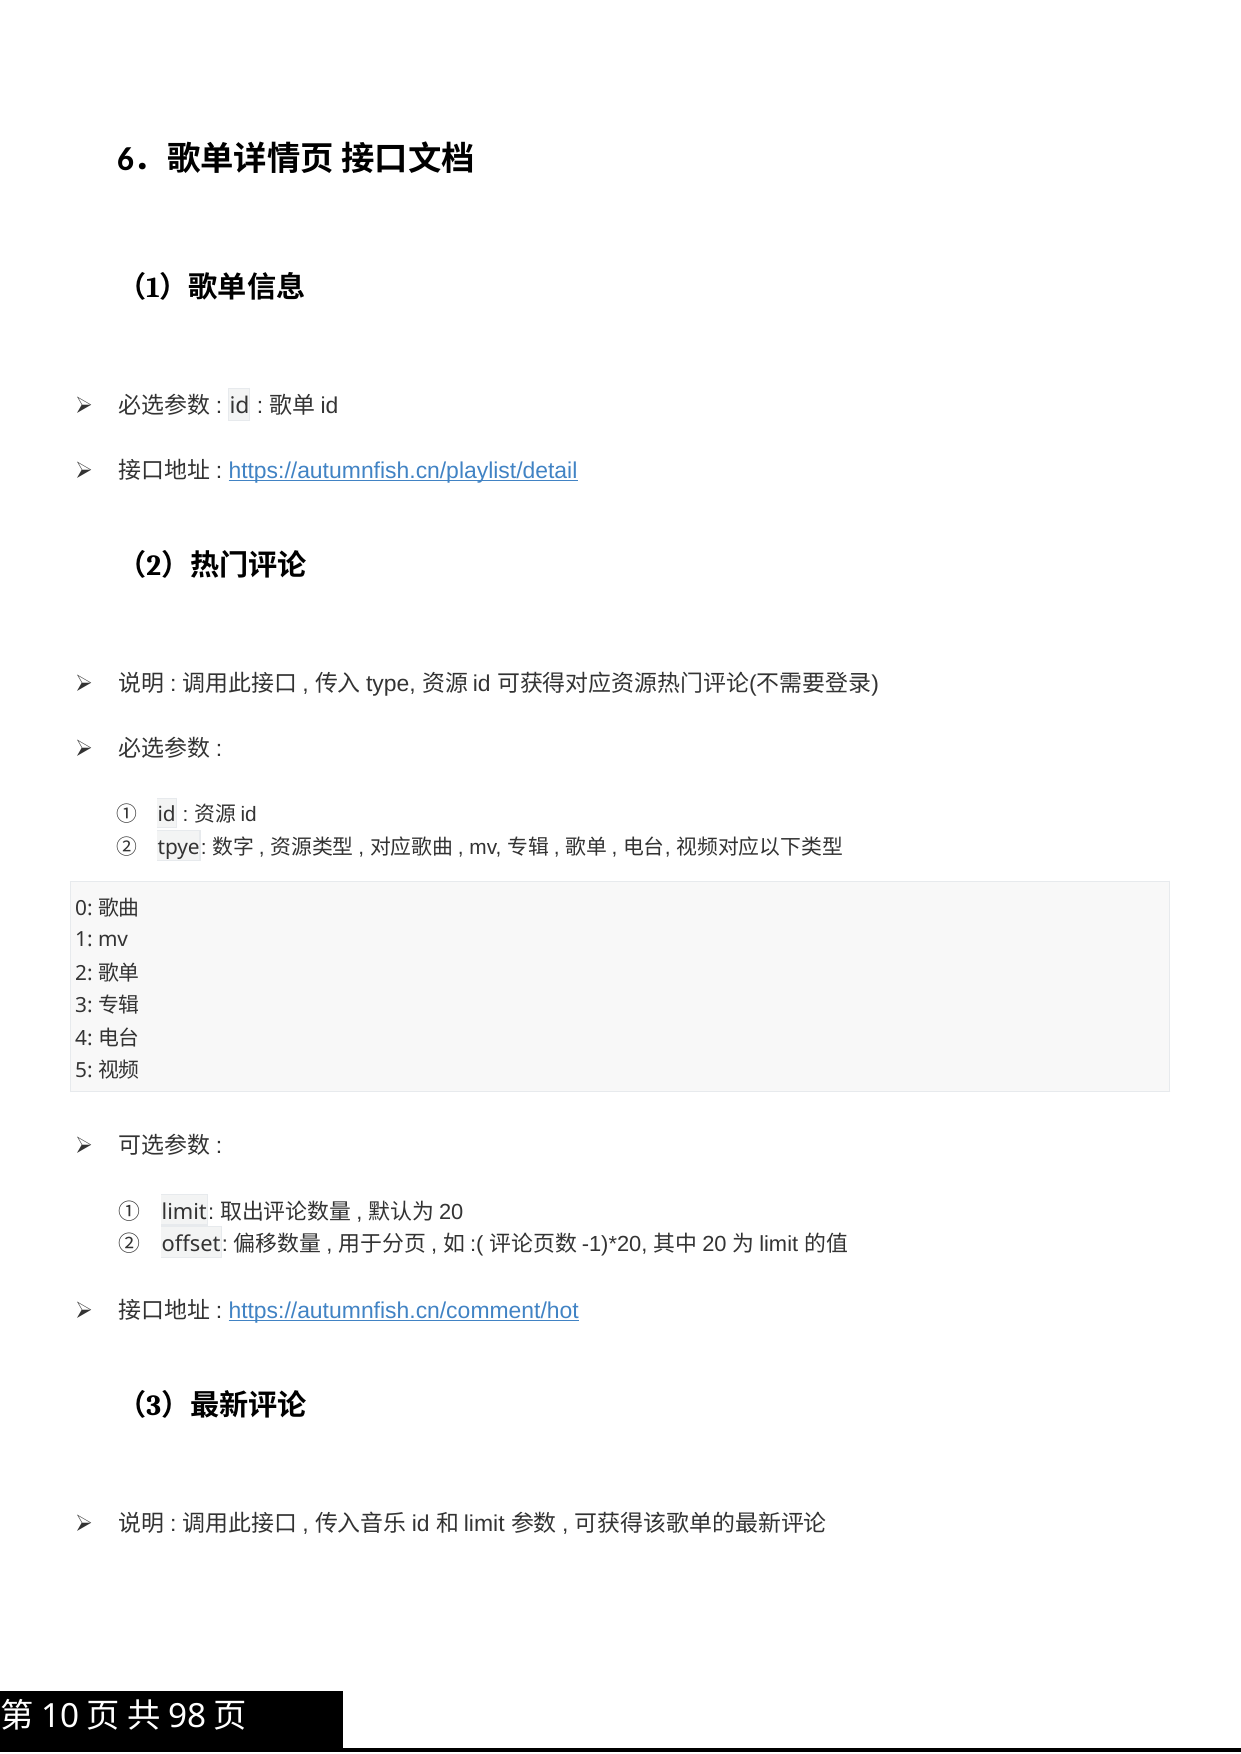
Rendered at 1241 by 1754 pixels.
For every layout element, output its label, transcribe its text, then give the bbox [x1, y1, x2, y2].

list id : 资源 id [75, 797, 1165, 829]
picture [0, 1691, 1241, 1752]
subtitle 歌单详情页 接口文档 [75, 123, 1165, 188]
list limit: 取出评论数量 , 默认为 20 [75, 1193, 207, 1226]
list 可选参数 : [75, 1111, 1165, 1176]
list 接口地址 : https://autumnfish.cn/playlist/detail [75, 436, 1165, 501]
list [222, 1226, 1165, 1258]
list 说明 : 调用此接口 , 传入 type, 资源 id 可获得对应资源热门评论(不需要登录) [75, 649, 1165, 714]
list 0: 歌曲 1: mv 2: 歌单 3: 专辑 4: 电台 5: 视频 [71, 882, 1169, 1091]
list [75, 1226, 161, 1258]
list 必选参数 : [75, 714, 1165, 779]
subtitle 最新评论 [75, 1370, 1165, 1435]
subtitle 热门评论 [75, 530, 1165, 595]
list tpye: 数字 , 资源类型 , 对应歌曲 , mv, 专辑 , 歌单 , 电台, 视频对应以下类型 [75, 829, 1165, 862]
list 说明 : 调用此接口 , 传入音乐 id 和 limit 参数 , 可获得该歌单的最新评论 [75, 1489, 1165, 1554]
list limit: 取出评论数量 , 默认为 20 [208, 1193, 1165, 1226]
list 接口地址 : https://autumnfish.cn/comment/hot [75, 1276, 1165, 1341]
subtitle 歌单信息 [75, 252, 1165, 317]
list 必选参数 : id : 歌单 id [75, 371, 1165, 436]
